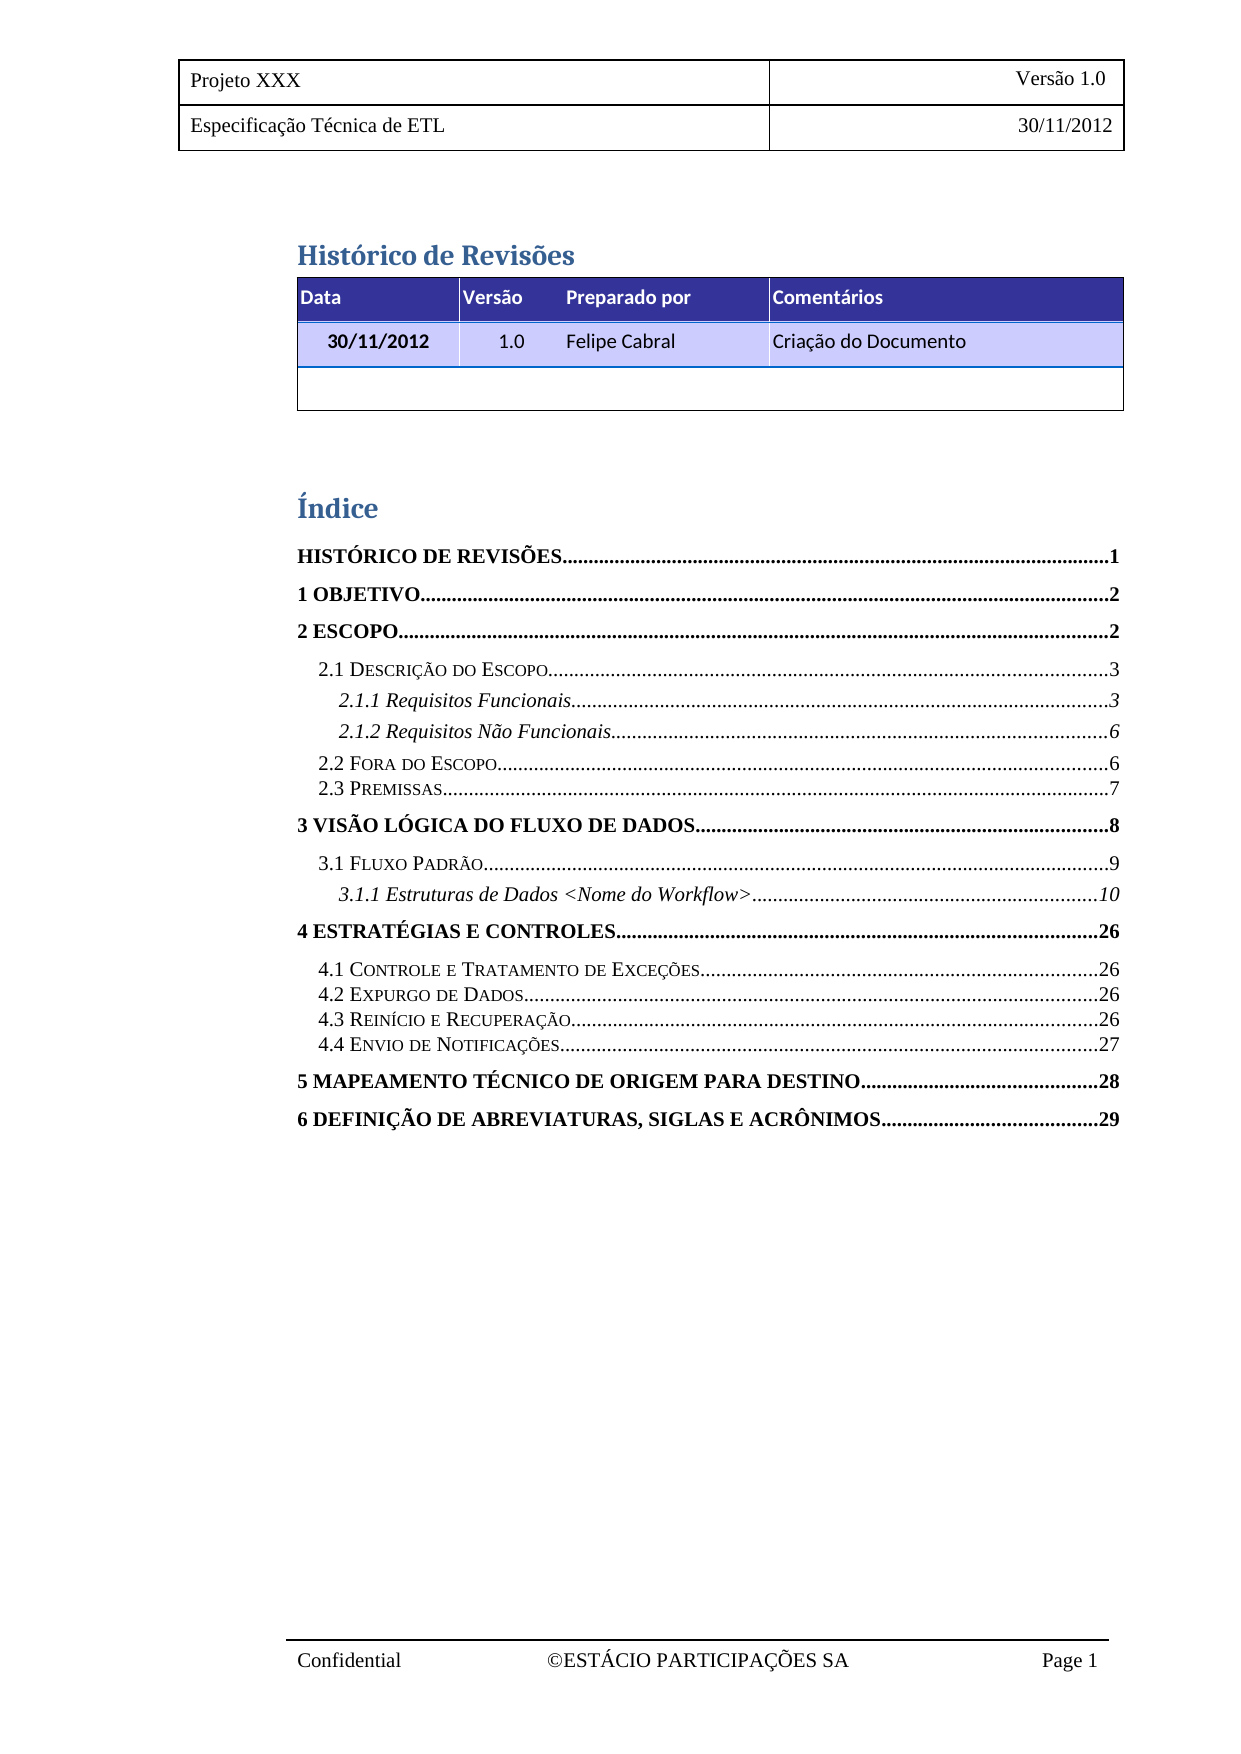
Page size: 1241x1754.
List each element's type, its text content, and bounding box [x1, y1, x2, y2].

table_cell Felipe Cabral [563, 323, 769, 366]
table_cell 1.0 [460, 323, 563, 366]
list Histórico de Revisões [297, 239, 1120, 272]
table_header Comentários [770, 278, 1123, 321]
table_cell [298, 368, 459, 410]
table_cell Criação do Documento [770, 323, 1123, 366]
table_header Versão [460, 278, 563, 321]
table_cell 30/11/2012 [298, 323, 459, 366]
table_header Preparado por [563, 278, 769, 321]
table_cell [563, 368, 769, 410]
table_cell [460, 368, 563, 410]
table_header Data [298, 278, 459, 321]
table_cell [770, 368, 1123, 410]
